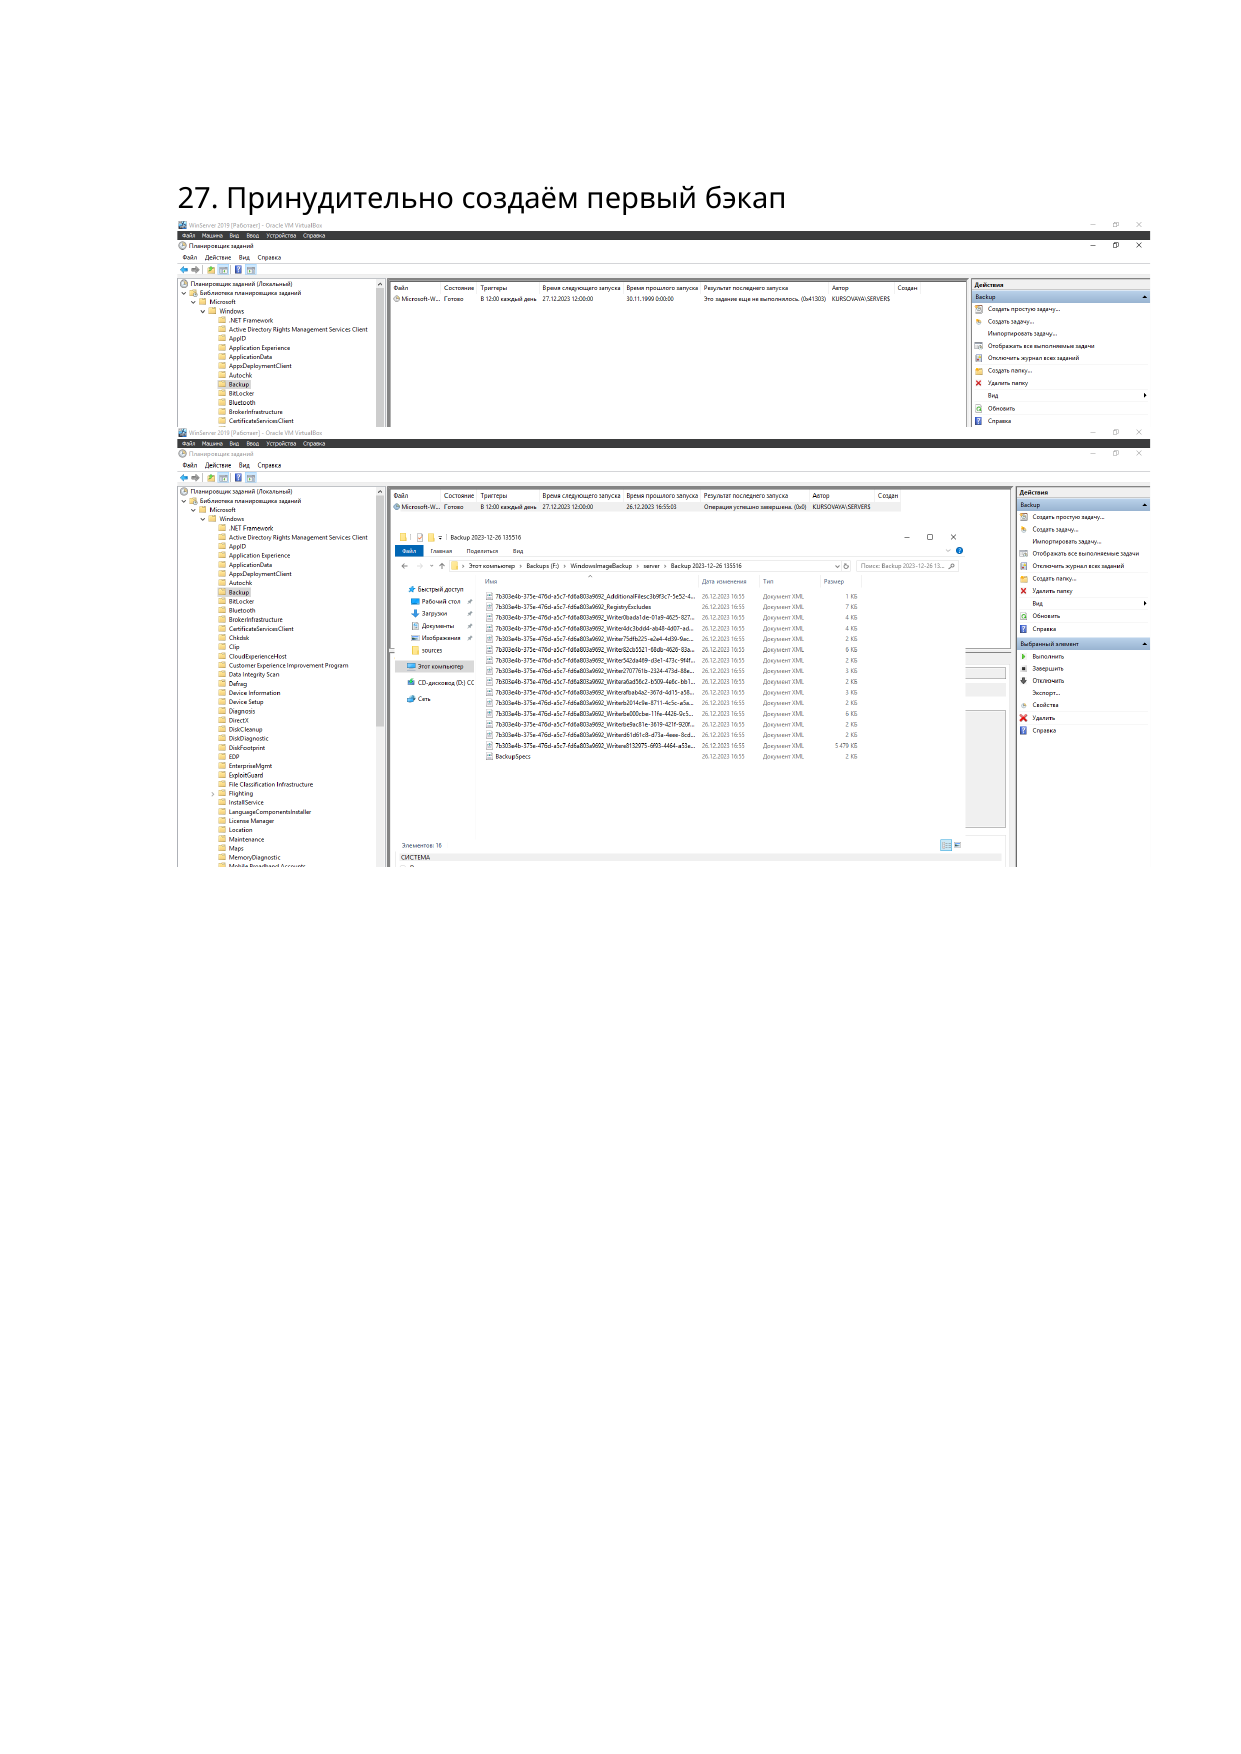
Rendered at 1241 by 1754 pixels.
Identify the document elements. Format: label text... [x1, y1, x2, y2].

picture [177, 219, 1151, 867]
